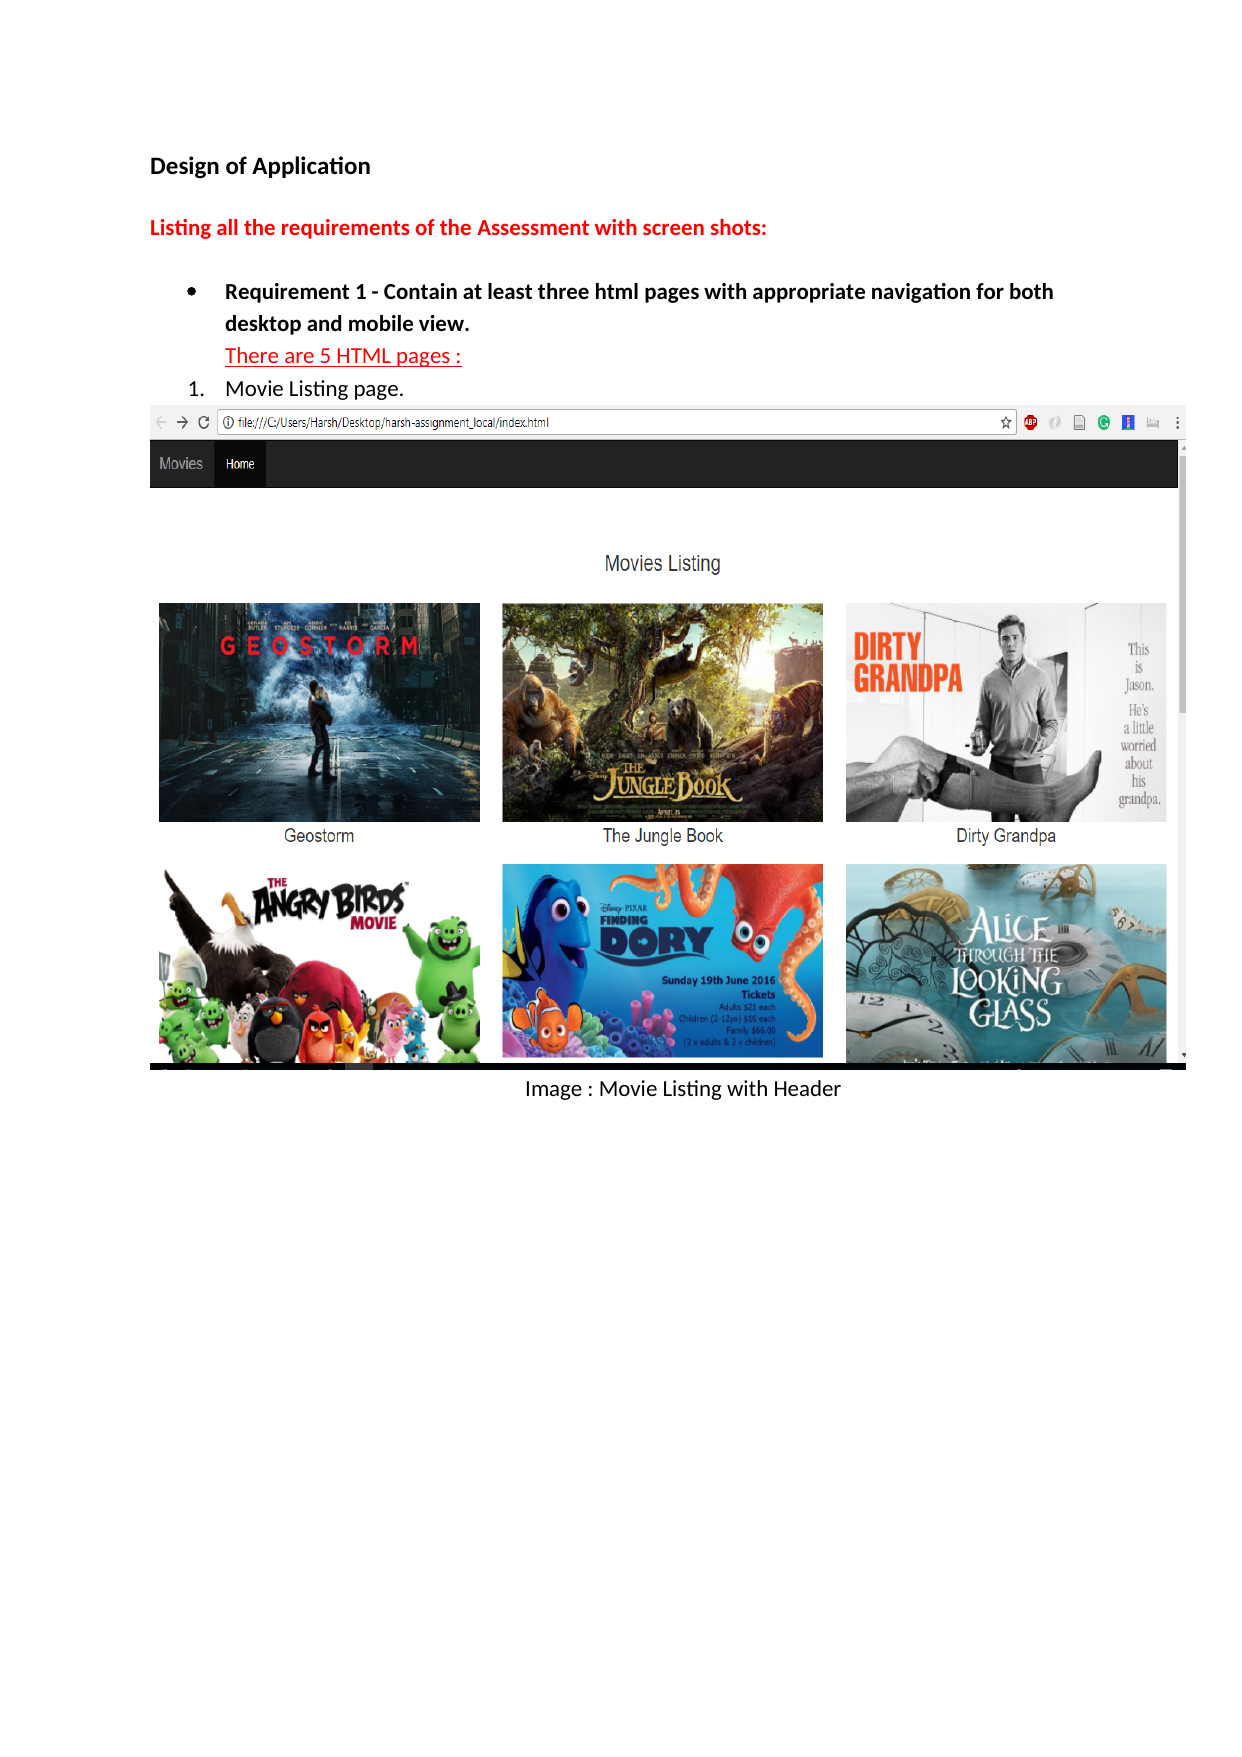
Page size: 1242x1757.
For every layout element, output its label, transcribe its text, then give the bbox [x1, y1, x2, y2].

text Listing all the requirements of the Assessment with screen shots: [150, 213, 1092, 241]
list Requirement 1 - Contain at least three html pages with appropriate navigation for both desktop and mobile view. [187, 277, 1092, 337]
picture [150, 405, 1186, 1070]
list Movie Listing page. [187, 374, 1092, 402]
text Design of Application [150, 150, 1092, 181]
text Image : Movie Listing with Header [450, 1074, 1092, 1102]
list There are 5 HTML pages : [225, 341, 1092, 369]
